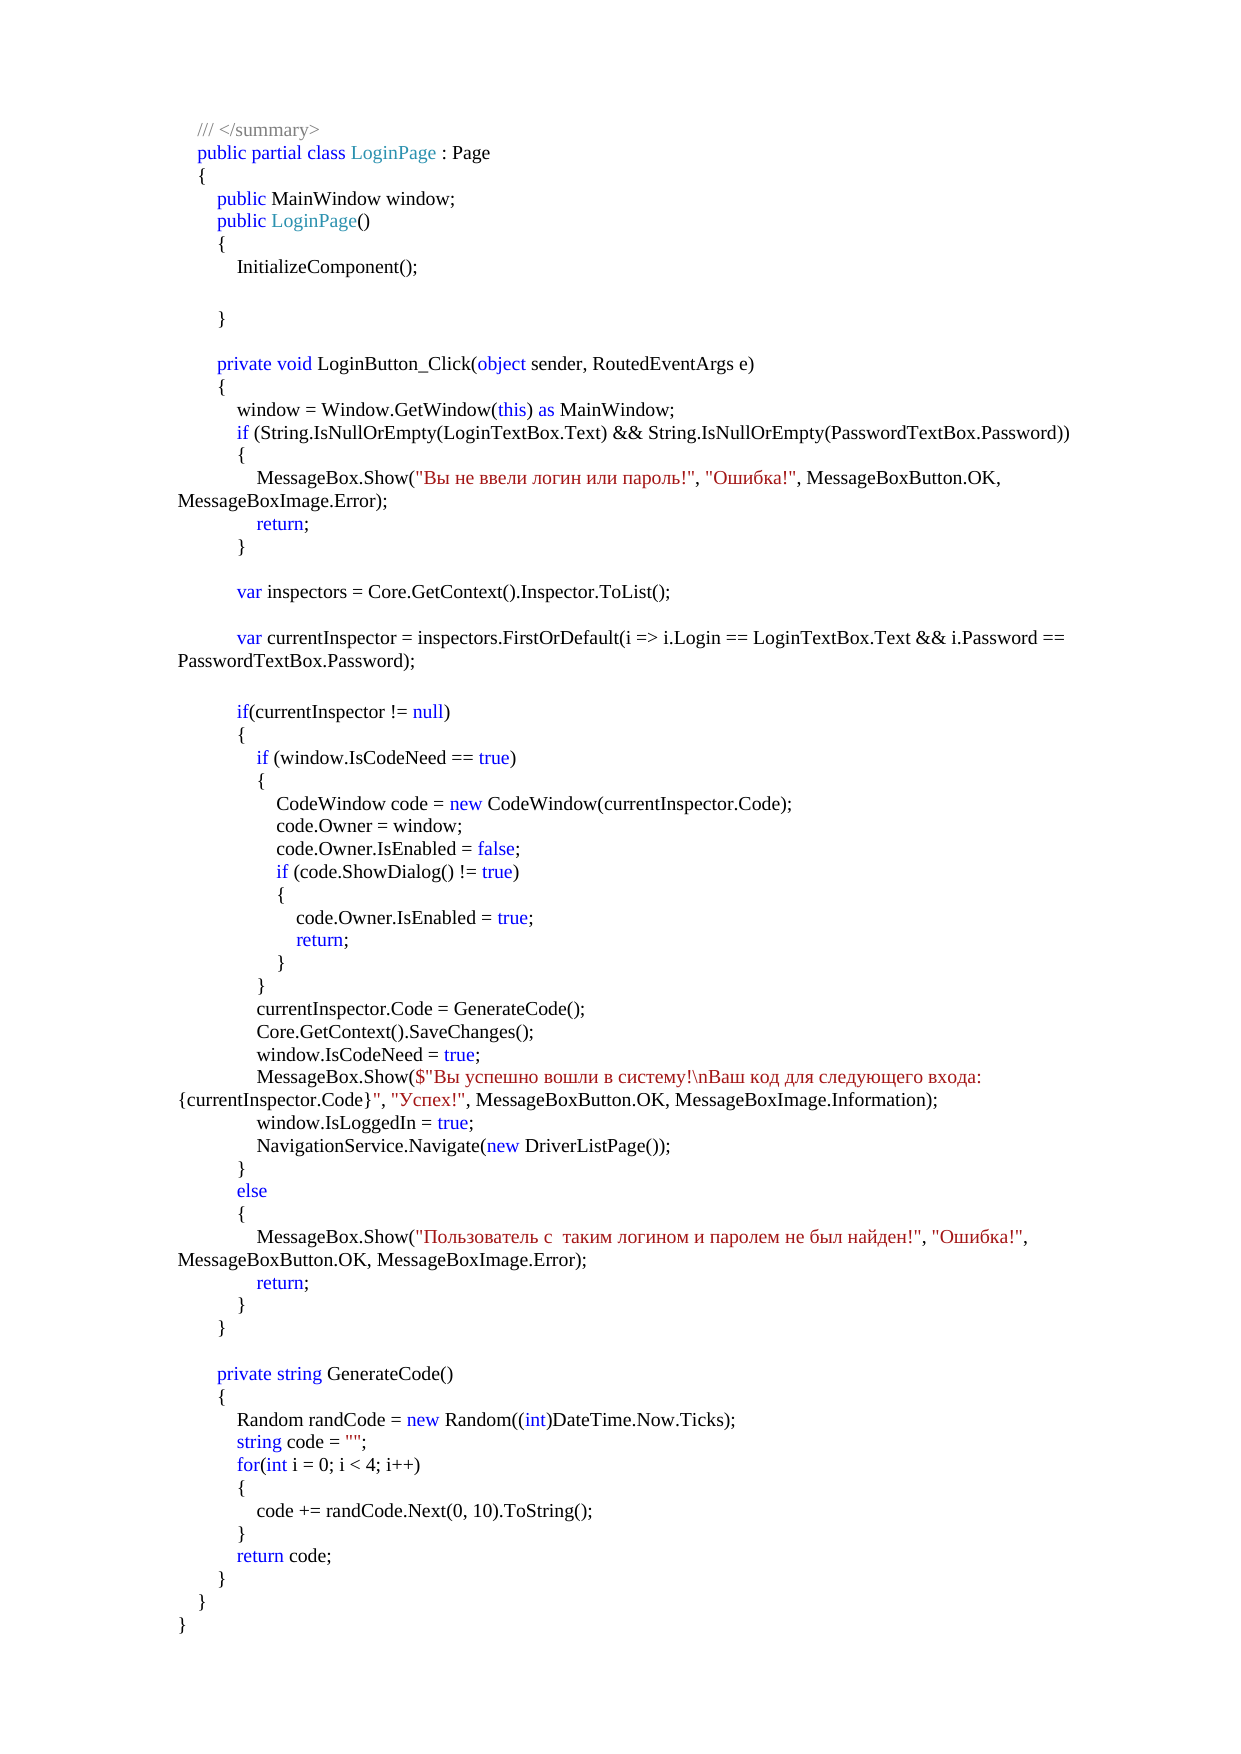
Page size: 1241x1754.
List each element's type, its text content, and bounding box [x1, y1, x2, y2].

text } [177, 1613, 1152, 1636]
text { [177, 883, 1152, 906]
text return; [177, 1271, 1152, 1293]
text public partial class LoginPage : Page [177, 141, 1152, 164]
text } [177, 307, 1152, 329]
text } [177, 1567, 1152, 1590]
text Random randCode = new Random((int)DateTime.Now.Ticks); [177, 1407, 1152, 1430]
text window.IsCodeNeed = true; [177, 1042, 1152, 1065]
text MessageBox.Show("Пользователь с таким логином и паролем не был найден!", "Ошибка!", MessageBoxButton.OK, MessageBoxImage.Error); [177, 1225, 1152, 1271]
text private void LoginButton_Click(object sender, RoutedEventArgs e) [177, 352, 1152, 375]
text window = Window.GetWindow(this) as MainWindow; [177, 398, 1152, 421]
text { [177, 232, 1152, 255]
text { [177, 375, 1152, 398]
text MessageBox.Show("Вы не ввели логин или пароль!", "Ошибка!", MessageBoxButton.OK, MessageBoxImage.Error); [177, 466, 1152, 512]
text if (window.IsCodeNeed == true) [177, 746, 1152, 769]
text } [177, 974, 1152, 997]
text public MainWindow window; [177, 187, 1152, 209]
text code.Owner.IsEnabled = true; [177, 906, 1152, 928]
text } [177, 1293, 1152, 1316]
text } [177, 1590, 1152, 1613]
text InitializeComponent(); [177, 255, 1152, 278]
text { [177, 769, 1152, 792]
text string code = ""; [177, 1430, 1152, 1453]
text for(int i = 0; i < 4; i++) [177, 1453, 1152, 1476]
text { [177, 1202, 1152, 1225]
text { [177, 443, 1152, 466]
text /// </summary> [177, 118, 1152, 141]
text code.Owner.IsEnabled = false; [177, 837, 1152, 860]
text return; [177, 512, 1152, 535]
text MessageBox.Show($"Вы успешно вошли в систему!\nВаш код для следующего входа: {currentInspector.Code}", "Успех!", MessageBoxButton.OK, MessageBoxImage.Information); [177, 1065, 1152, 1111]
text window.IsLoggedIn = true; [177, 1111, 1152, 1134]
text CodeWindow code = new CodeWindow(currentInspector.Code); [177, 792, 1152, 814]
text { [177, 723, 1152, 746]
text else [177, 1179, 1152, 1202]
text NavigationService.Navigate(new DriverListPage()); [177, 1134, 1152, 1157]
text } [177, 1316, 1152, 1339]
text return; [177, 928, 1152, 951]
text { [177, 164, 1152, 187]
text private string GenerateCode() [177, 1362, 1152, 1385]
text } [177, 1522, 1152, 1544]
text var currentInspector = inspectors.FirstOrDefault(i => i.Login == LoginTextBox.Text && i.Password == PasswordTextBox.Password); [177, 626, 1152, 672]
text if(currentInspector != null) [177, 700, 1152, 723]
text { [177, 1476, 1152, 1499]
text code += randCode.Next(0, 10).ToString(); [177, 1499, 1152, 1522]
text } [177, 535, 1152, 557]
text return code; [177, 1544, 1152, 1567]
text } [177, 1157, 1152, 1179]
text } [177, 951, 1152, 974]
text var inspectors = Core.GetContext().Inspector.ToList(); [177, 580, 1152, 603]
text Core.GetContext().SaveChanges(); [177, 1020, 1152, 1042]
text currentInspector.Code = GenerateCode(); [177, 997, 1152, 1020]
text { [177, 1385, 1152, 1407]
text code.Owner = window; [177, 814, 1152, 837]
text public LoginPage() [177, 209, 1152, 232]
text if (code.ShowDialog() != true) [177, 860, 1152, 883]
text if (String.IsNullOrEmpty(LoginTextBox.Text) && String.IsNullOrEmpty(PasswordTextBox.Password)) [177, 421, 1152, 443]
